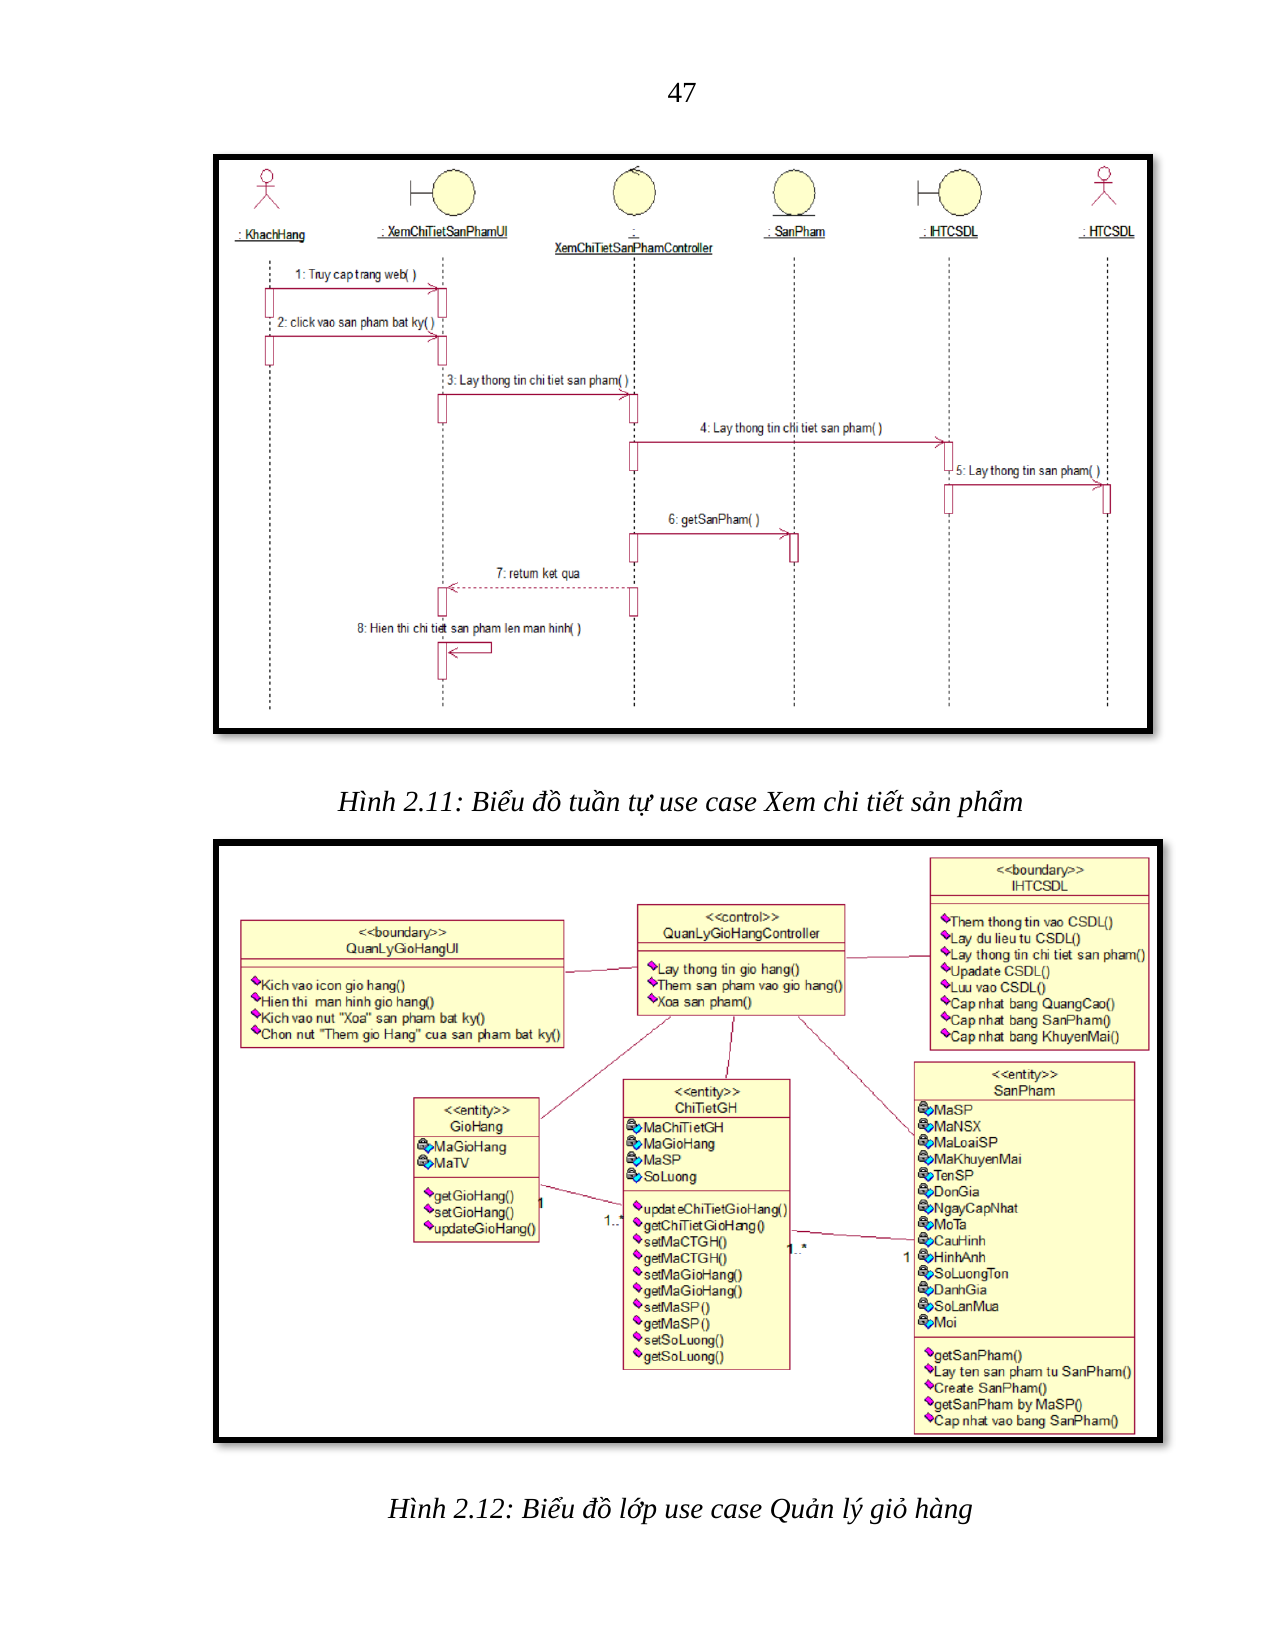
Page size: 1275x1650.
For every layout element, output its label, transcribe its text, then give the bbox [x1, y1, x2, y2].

picture [219, 160, 1147, 728]
text Hình 2.11: Biểu đồ tuần tự use case Xem chi tiết sản phẩm [207, 784, 1157, 818]
picture [219, 846, 1157, 1437]
text Hình 2.12: Biểu đồ lớp use case Quản lý giỏ hàng [207, 1492, 1157, 1525]
